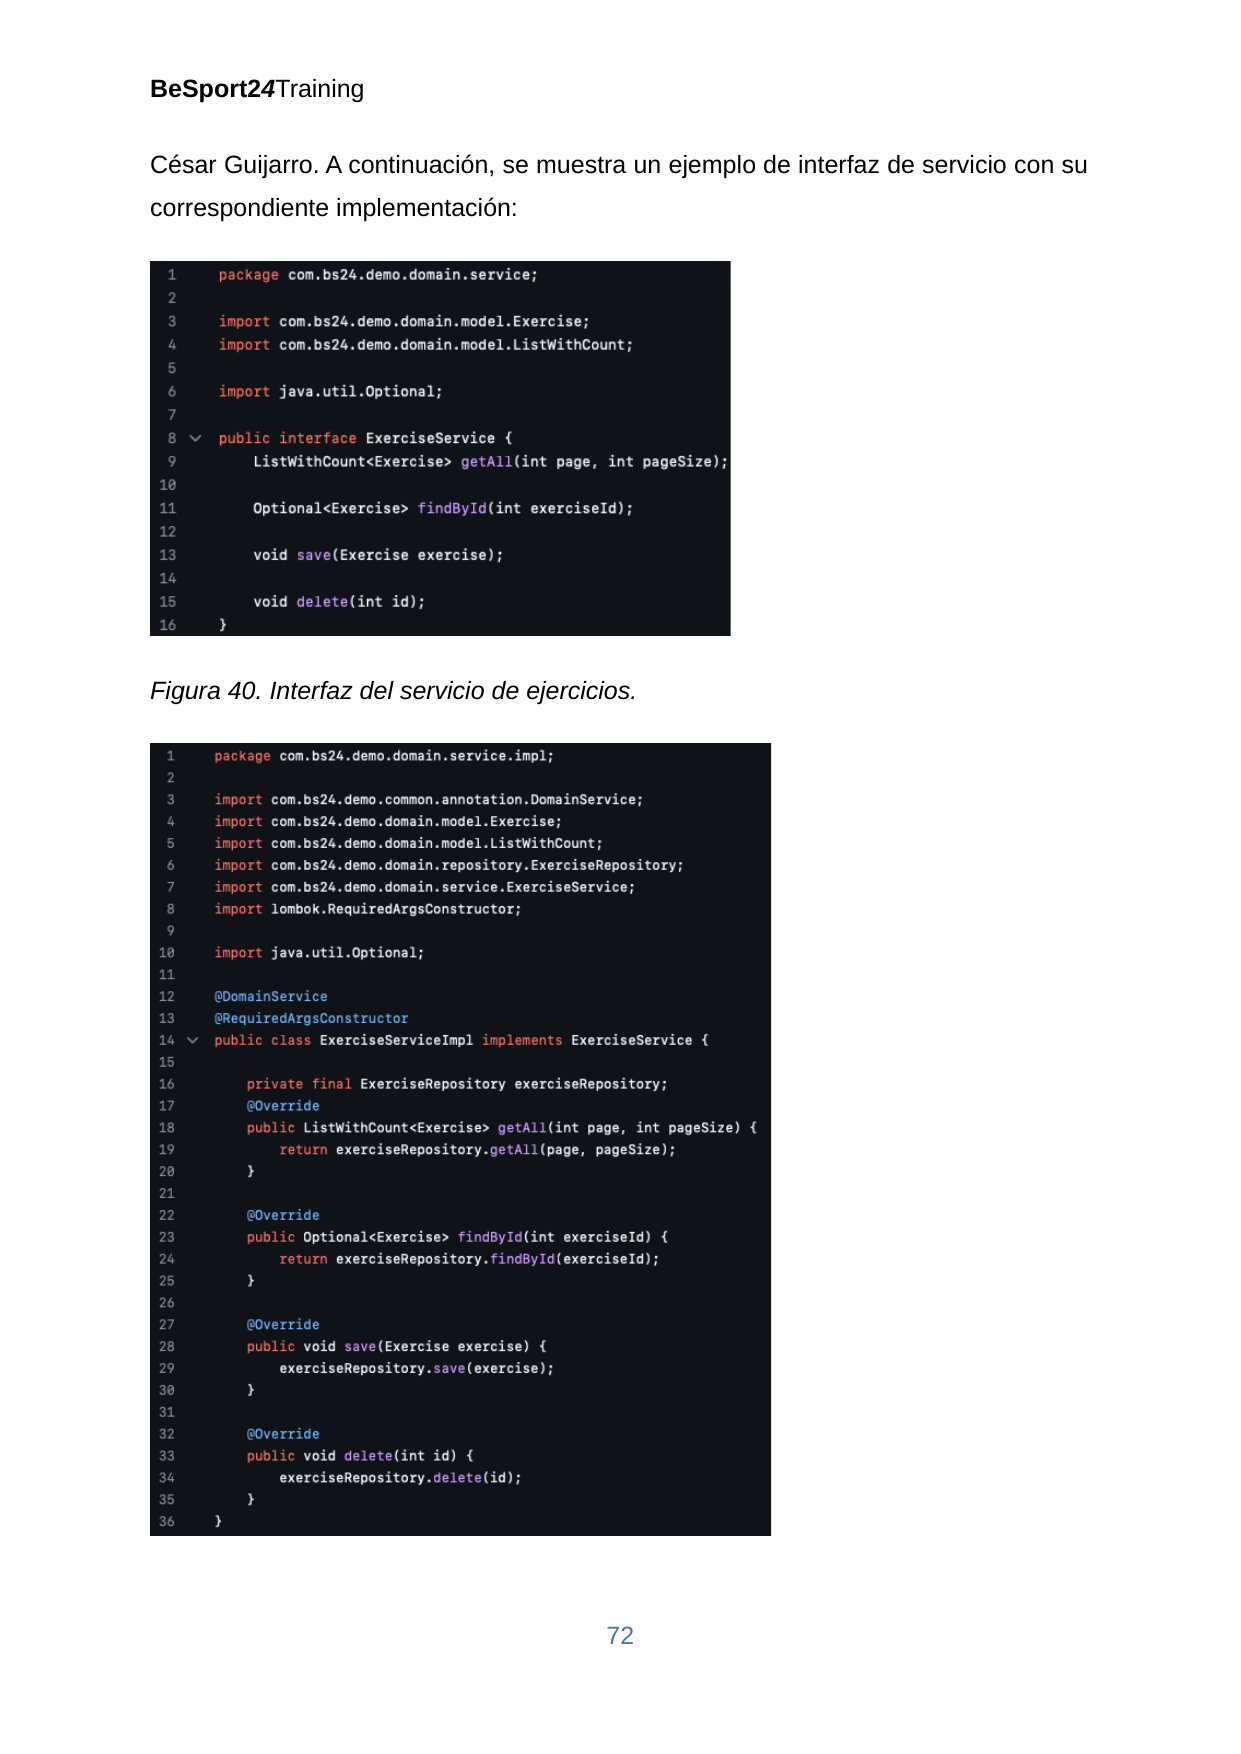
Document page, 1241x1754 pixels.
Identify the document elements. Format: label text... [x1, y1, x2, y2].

picture [150, 743, 772, 1536]
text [150, 150, 1090, 222]
picture [150, 261, 731, 636]
text Figura 40. Interfaz del servicio de ejercicios. [150, 676, 1090, 704]
